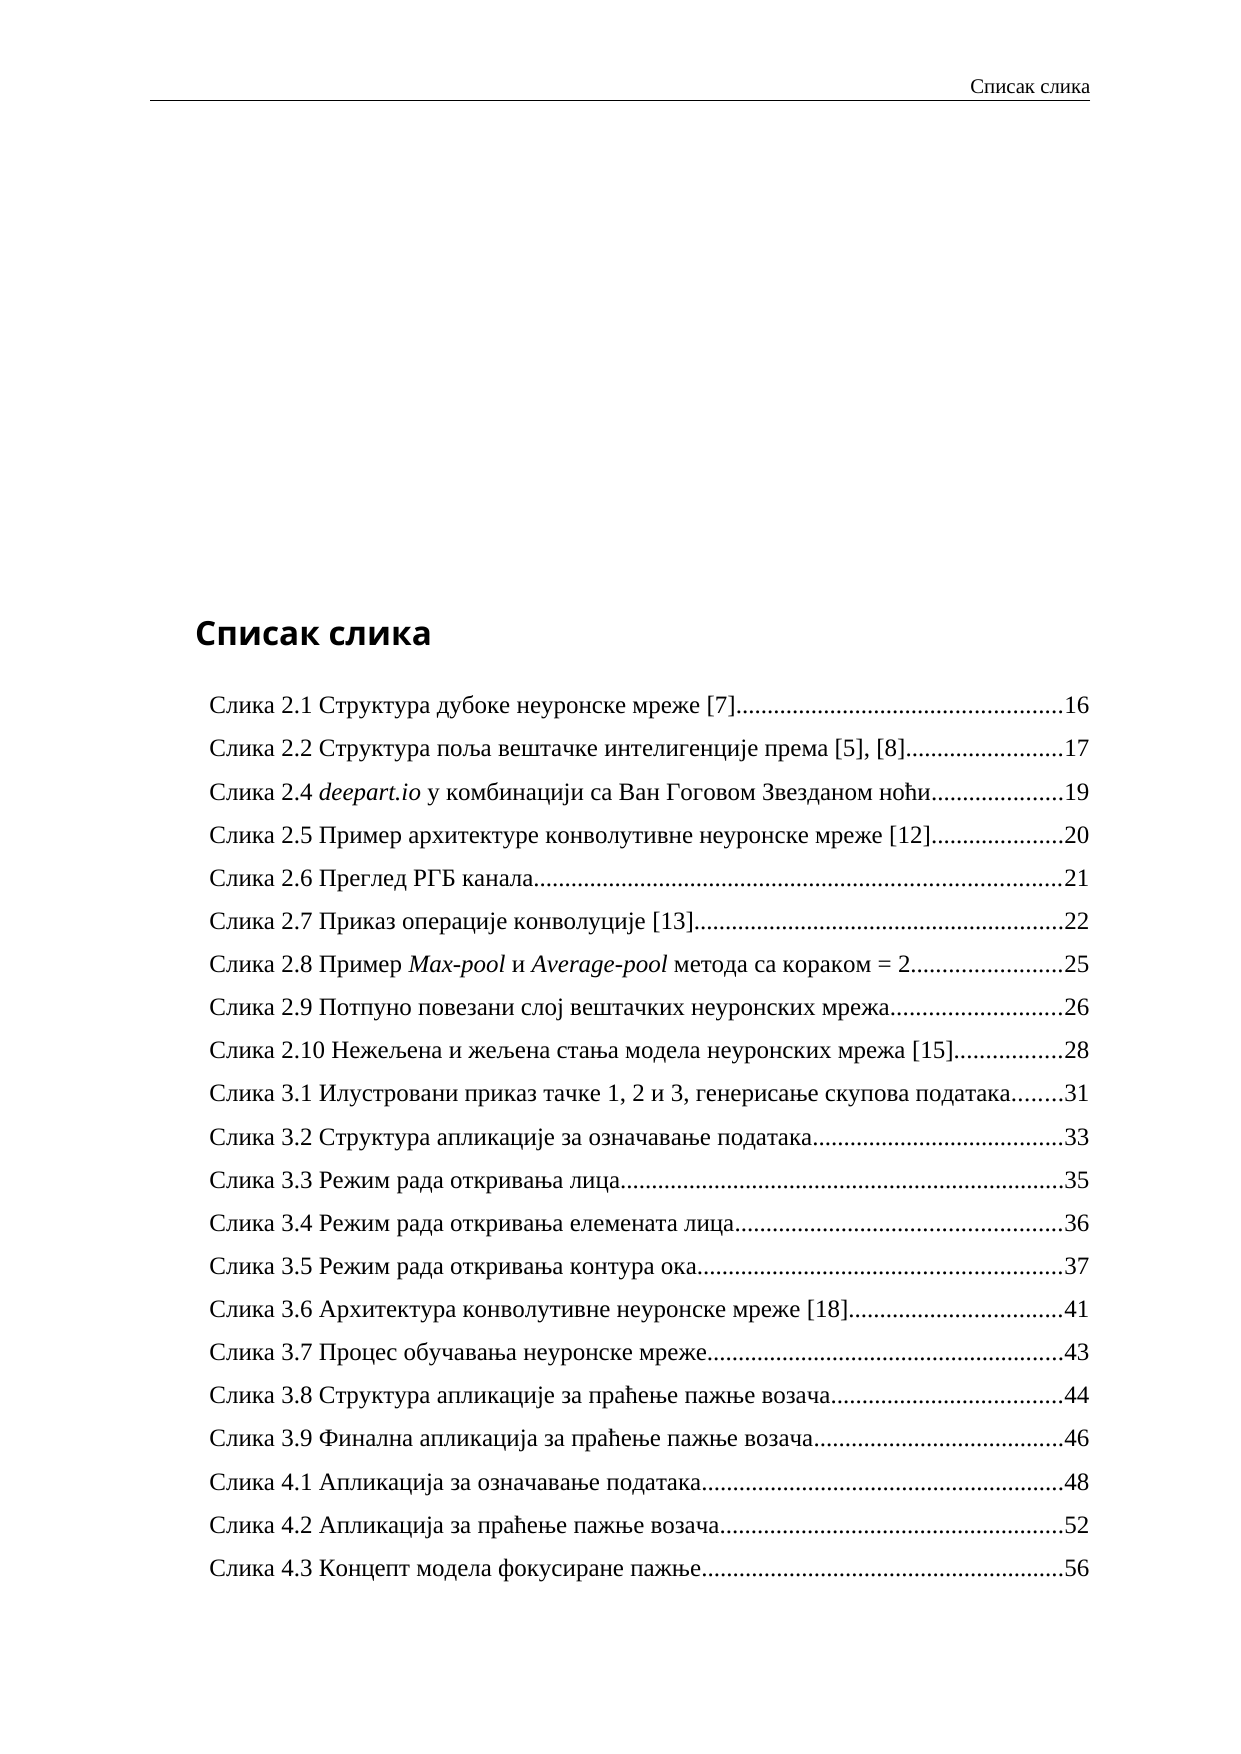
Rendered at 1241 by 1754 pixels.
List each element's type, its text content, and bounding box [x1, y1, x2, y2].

text Слика 3.3 Режим рада откривања лица 35 [150, 1165, 1090, 1193]
text Слика 3.6 Архитектура конволутивне неуронске мреже [18] 41 [150, 1294, 1090, 1323]
text Слика 3.2 Структура апликације за означавање података 33 [150, 1122, 1090, 1150]
text Слика 3.1 Илустровани приказ тачке 1, 2 и 3, генерисање скупова података 31 [150, 1078, 1090, 1107]
text Слика 2.9 Потпуно повезани слој вештачких неуронских мрежа 26 [150, 992, 1090, 1021]
text Слика 4.1 Апликација за означавање података 48 [150, 1467, 1090, 1495]
text Слика 2.5 Пример архитектуре конволутивне неуронске мреже [12] 20 [150, 820, 1090, 848]
text Слика 2.10 Нежељена и жељена стања модела неуронских мрежа [15] 28 [150, 1035, 1090, 1064]
text Слика 4.2 Апликација за праћење пажње возача 52 [150, 1510, 1090, 1538]
subtitle Списак слика [195, 610, 972, 655]
text Слика 2.1 Структура дубоке неуронске мреже [7] 16 [150, 690, 1090, 719]
text Слика 3.8 Структура апликације за праћење пажње возача 44 [150, 1380, 1090, 1409]
text Слика 2.4 deepart.io у комбинацији са Ван Гоговом Звезданом ноћи 19 [150, 777, 1090, 805]
text Слика 3.7 Процес обучавања неуронске мреже 43 [150, 1337, 1090, 1366]
text Слика 2.2 Структура поља вештачке интелигенције према [5], [8] 17 [150, 733, 1090, 762]
text Слика 2.6 Преглед РГБ канала 21 [150, 863, 1090, 892]
text Слика 3.4 Режим рада откривања елемената лица 36 [150, 1208, 1090, 1237]
text Слика 3.9 Финална апликација за праћење пажње возача 46 [150, 1423, 1090, 1452]
text Слика 2.7 Приказ операције конволуције [13] 22 [150, 906, 1090, 935]
text Слика 2.8 Пример Max-pool и Average-pool метода са кораком = 2 25 [150, 949, 1090, 978]
text Слика 3.5 Режим рада откривања контура ока 37 [150, 1251, 1090, 1280]
text Слика 4.3 Концепт модела фокусиране пажње 56 [150, 1553, 1090, 1582]
